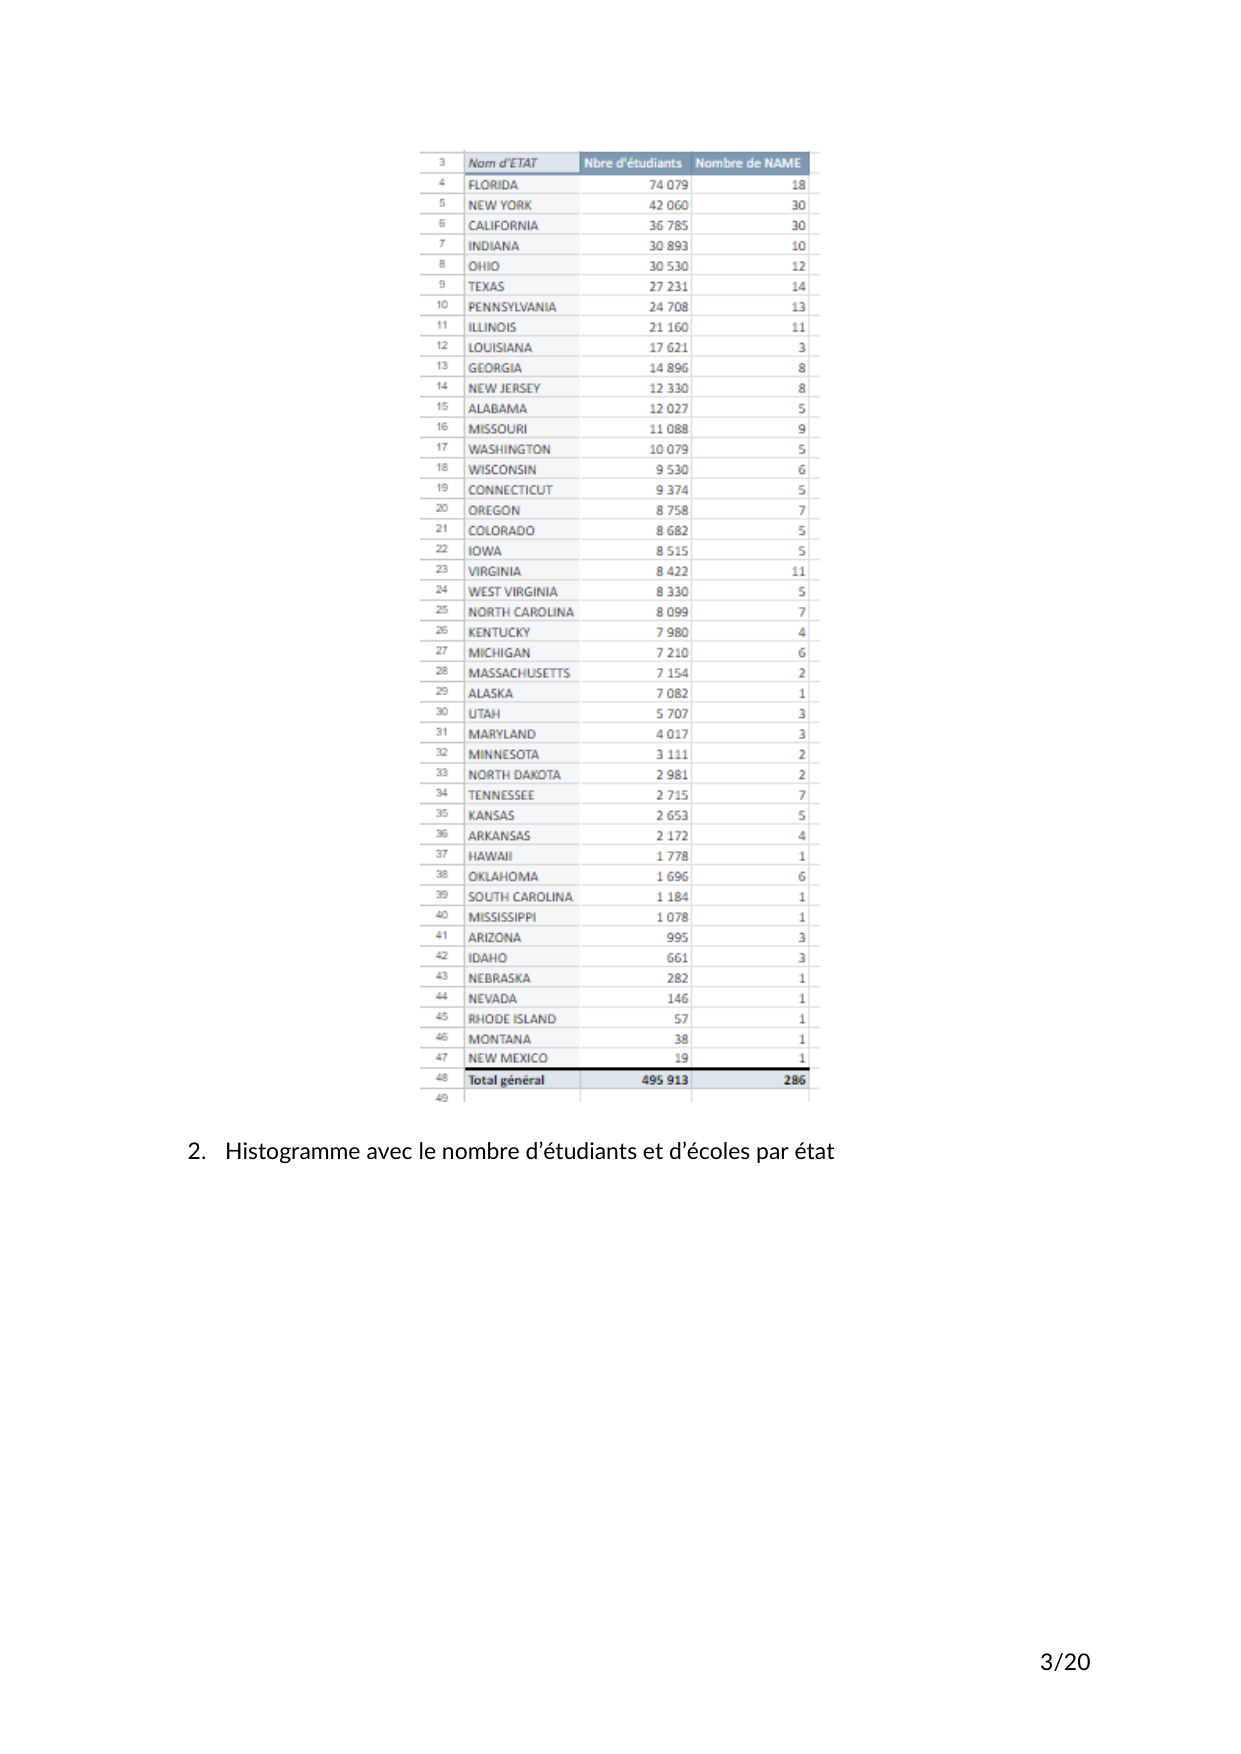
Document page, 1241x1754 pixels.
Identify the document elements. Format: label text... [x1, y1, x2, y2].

picture [420, 150, 820, 1102]
list Histogramme avec le nombre d’étudiants et d’écoles par état [187, 1137, 1090, 1164]
